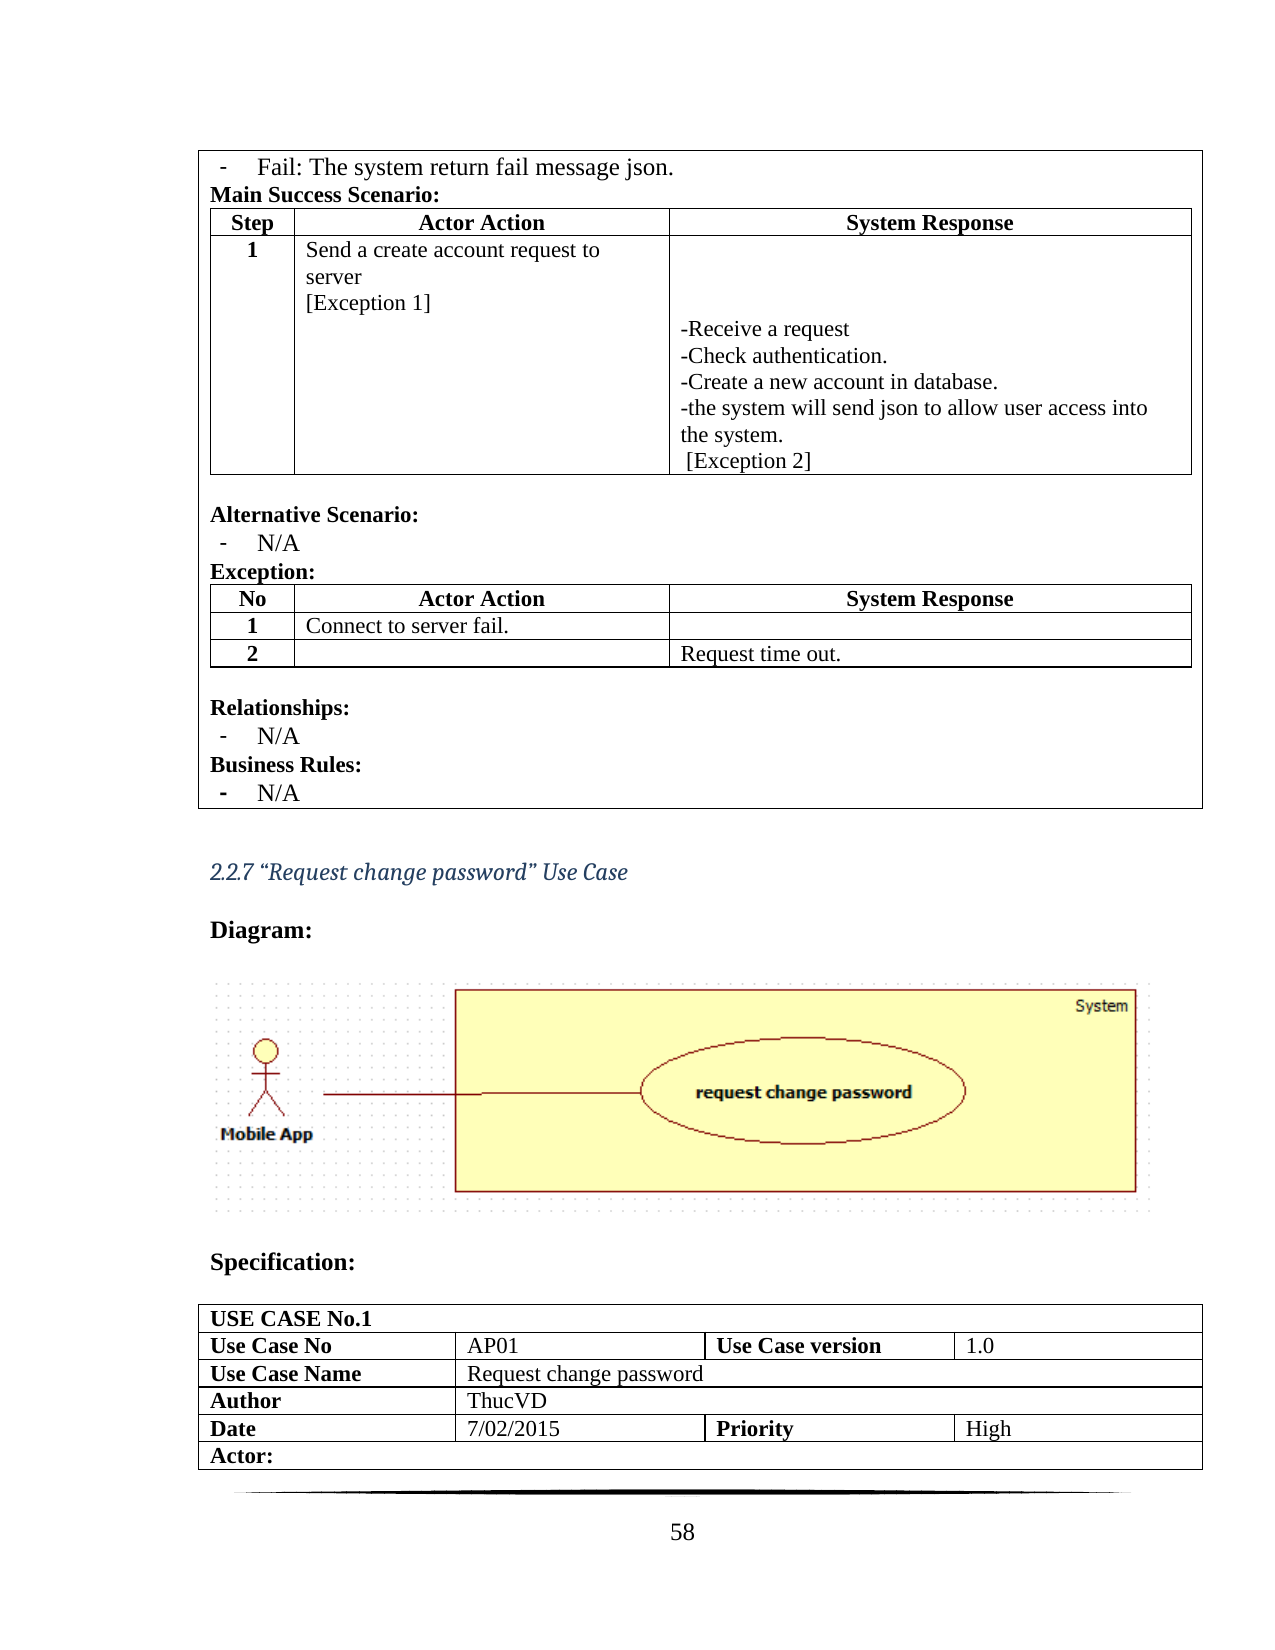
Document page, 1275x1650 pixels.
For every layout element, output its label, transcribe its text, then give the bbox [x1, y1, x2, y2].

table_cell High [955, 1415, 1202, 1441]
text Diagram: [210, 916, 1155, 944]
table_cell Priority [706, 1415, 954, 1441]
table_cell AP01 [456, 1333, 704, 1359]
picture [234, 1488, 1132, 1497]
subtitle 2.2.7 “Request change password” Use Case [210, 858, 1155, 887]
table_cell 7/02/2015 [456, 1415, 704, 1441]
table_cell Use Case version [706, 1333, 954, 1359]
table_cell 1.0 [955, 1333, 1202, 1359]
table_cell Date [199, 1415, 455, 1441]
table_cell ThucVD [456, 1388, 1202, 1414]
table_cell Use Case No [199, 1333, 455, 1359]
text Specification: [210, 1247, 1155, 1275]
table_cell Request change password [456, 1360, 1202, 1386]
picture [210, 973, 1155, 1218]
table_cell Author [199, 1388, 455, 1414]
table_header USE CASE No.1 [199, 1305, 1202, 1332]
table_cell Use Case Name [199, 1360, 455, 1386]
